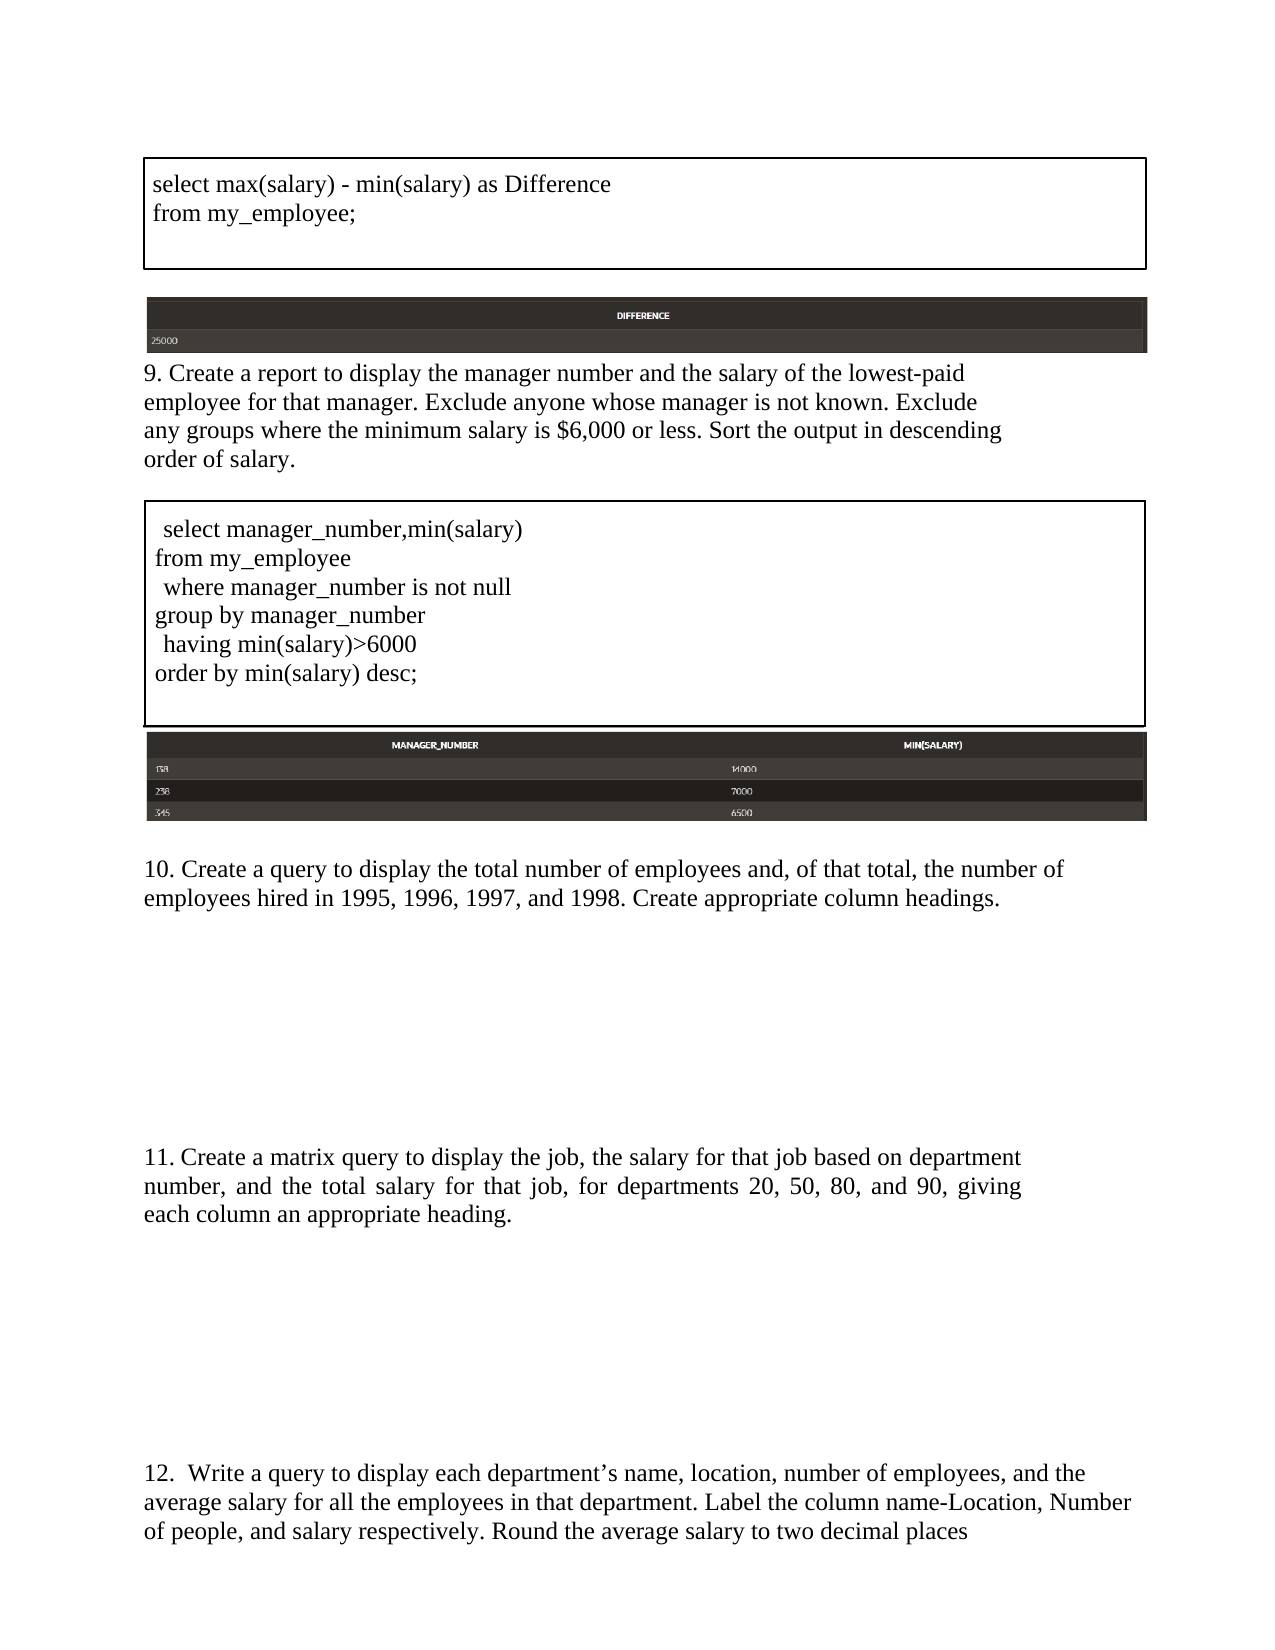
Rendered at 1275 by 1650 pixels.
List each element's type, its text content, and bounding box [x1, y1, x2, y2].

picture [143, 725, 1147, 821]
picture [146, 297, 1148, 353]
list Create a query to display the total number of employees and, of that total, the number of employees hired in 1995, 1996, 1997, and 1998. Create appropriate column headings. [144, 854, 1064, 912]
list Write a query to display each department’s name, location, number of employees, and the average salary for all the employees in that department. Label the column name-Location, Number of people, and salary respectively. Round the average salary to two decimal places [144, 1458, 1132, 1544]
list Create a matrix query to display the job, the salary for that job based on department number, and the total salary for that job, for departments 20, 50, 80, and 90, giving each column an appropriate heading. [144, 1142, 1023, 1228]
